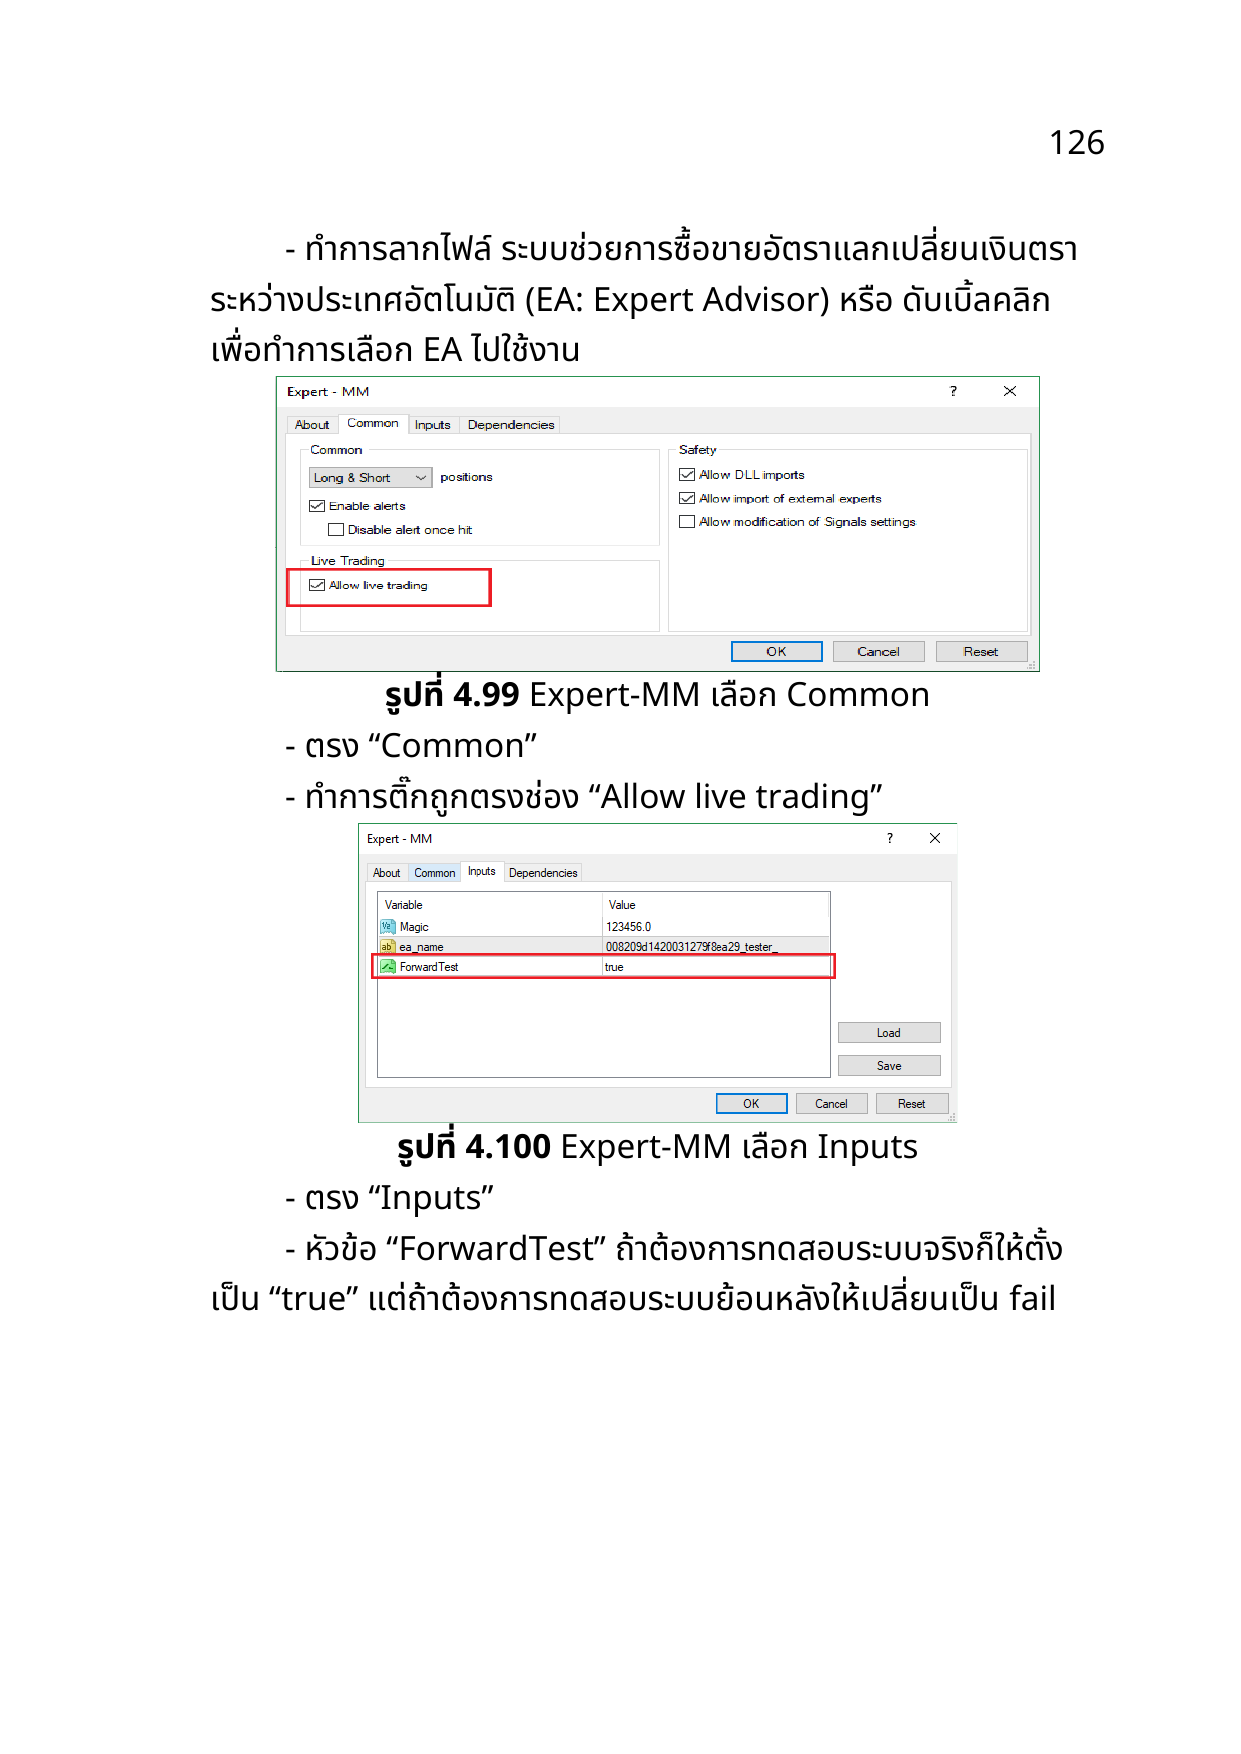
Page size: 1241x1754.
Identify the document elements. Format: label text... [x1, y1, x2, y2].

text - ทำการลากไฟล์ ระบบช่วยการซื้อขายอัตราแลกเปลี่ยนเงินตราระหว่างประเทศอัตโนมัติ (EA: Expert Advisor) หรือ ดับเบิ้ลคลิก เพื่อทำการเลือก EA ไปใช้งาน [210, 225, 1105, 377]
text - ตรง “Common” [210, 722, 1105, 772]
text - หัวข้อ “ForwardTest” ถ้าต้องการทดสอบระบบจริงก็ให้ตั้งเป็น “true” แต่ถ้าต้องการทดสอบระบบย้อนหลังให้เปลี่ยนเป็น fail [210, 1224, 1105, 1326]
text - ทำการติ๊กถูกตรงช่อง “Allow live trading” [210, 772, 1105, 823]
picture [275, 376, 1040, 672]
picture [358, 823, 958, 1123]
text - ตรง “Inputs” [210, 1174, 1105, 1224]
text รูปที่ 4.100 Expert-MM เลือก Inputs [210, 1123, 1105, 1174]
text รูปที่ 4.99 Expert-MM เลือก Common [210, 671, 1105, 722]
